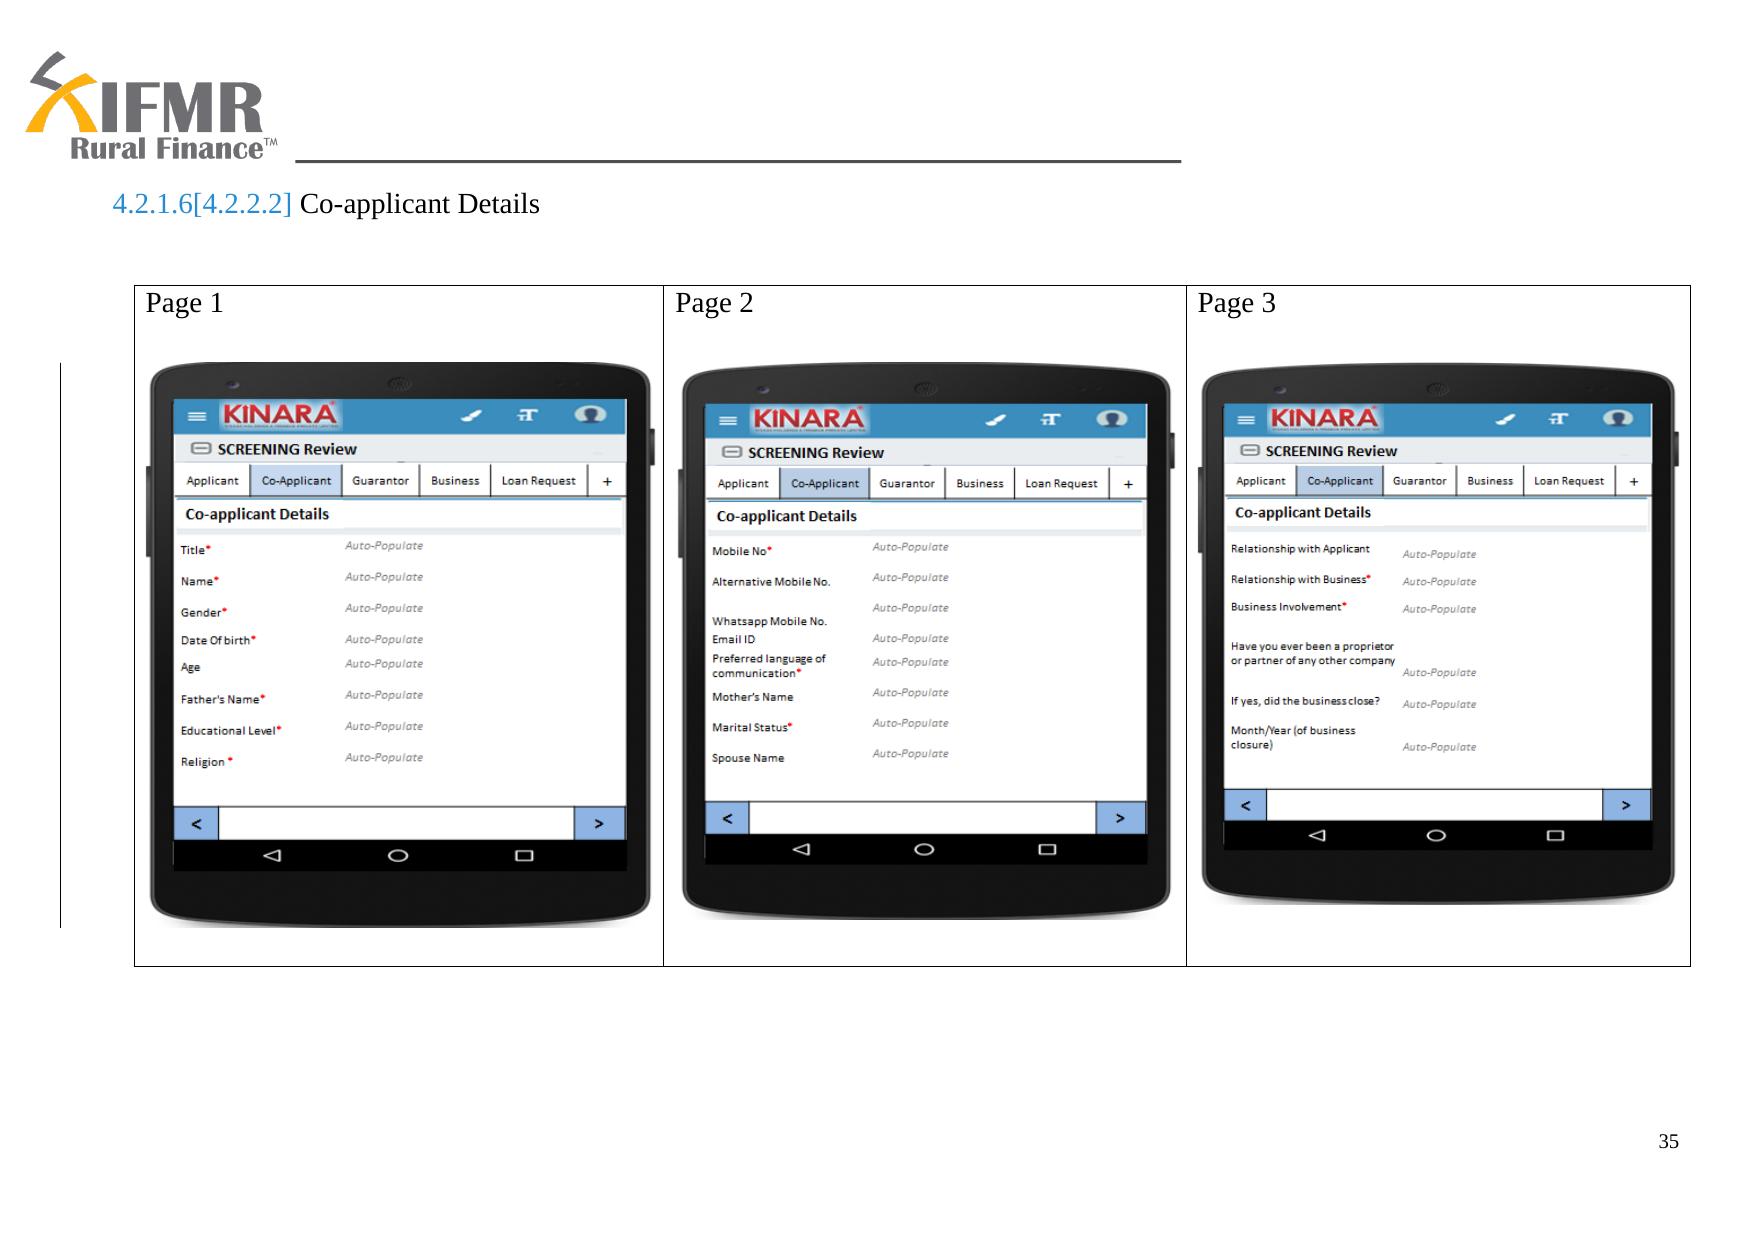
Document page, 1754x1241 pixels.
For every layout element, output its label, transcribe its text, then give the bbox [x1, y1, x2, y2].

table_header Page 1 [135, 286, 663, 966]
table_header Page 3 [1187, 286, 1690, 966]
table_header Page 2 [664, 286, 1186, 966]
picture [18, 45, 284, 166]
picture [145, 362, 657, 928]
picture [675, 362, 1178, 920]
picture [1197, 362, 1682, 905]
list Co-applicant Details [112, 187, 1679, 220]
